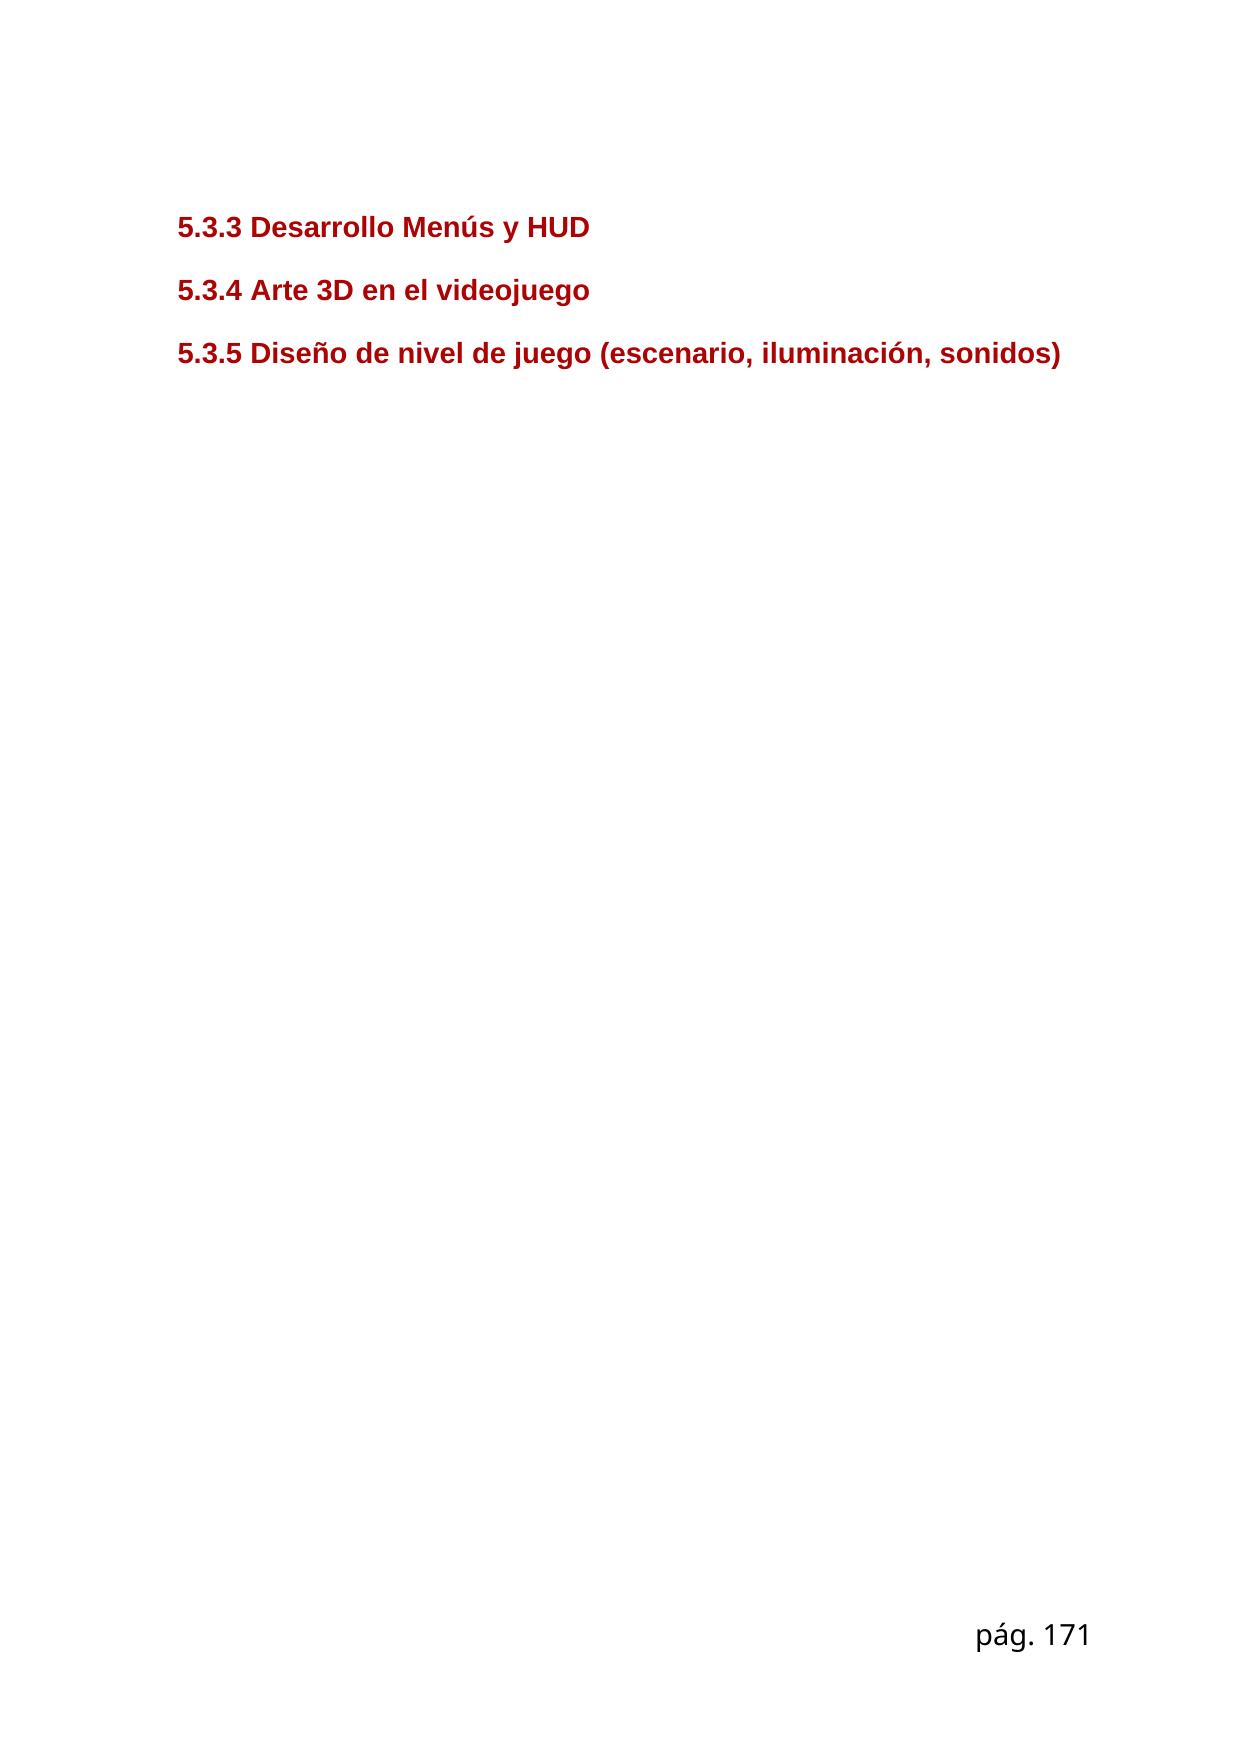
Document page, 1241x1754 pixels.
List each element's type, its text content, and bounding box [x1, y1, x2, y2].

subtitle 5.3.5 Diseño de nivel de juego (escenario, iluminación, sonidos) [177, 336, 1092, 370]
subtitle 5.3.4 Arte 3D en el videojuego [177, 273, 1092, 307]
subtitle 5.3.3 Desarrollo Menús y HUD [177, 211, 1092, 244]
